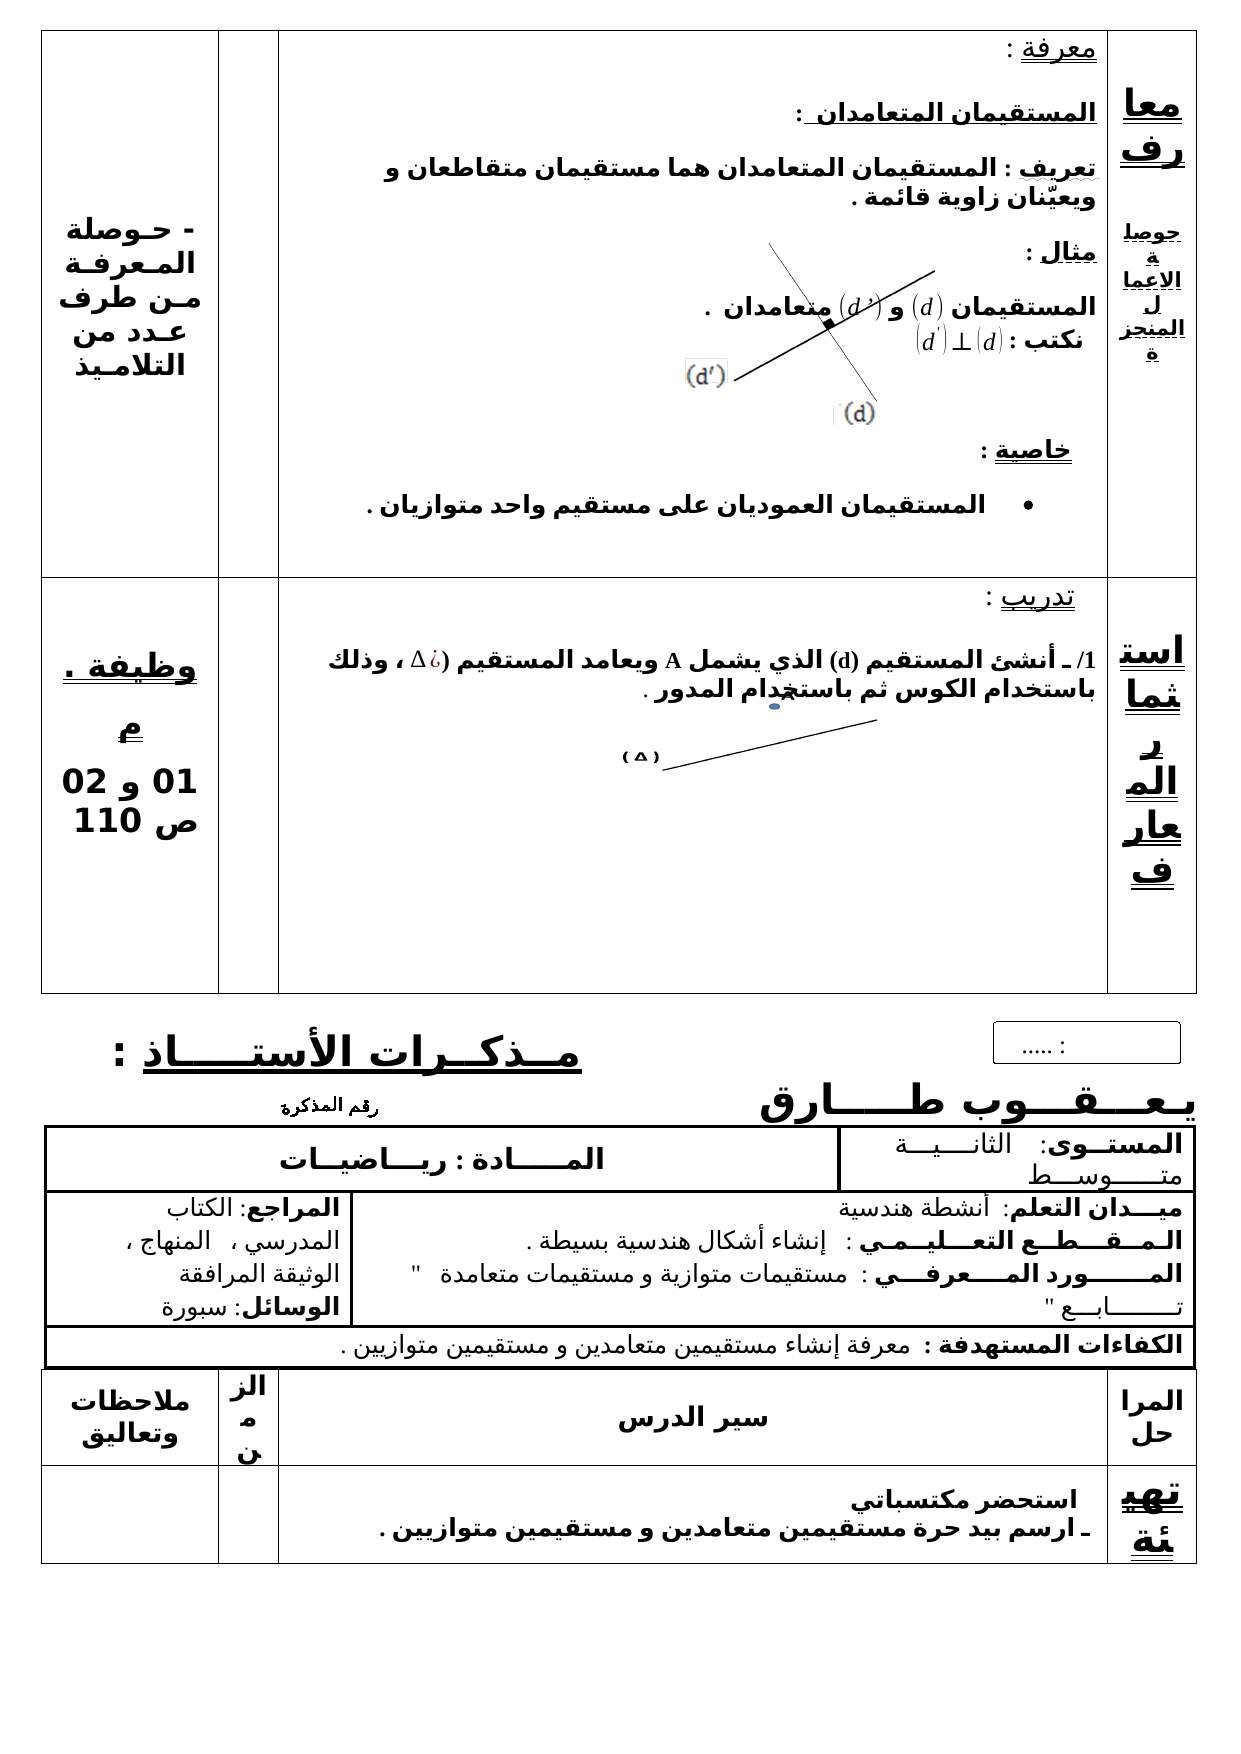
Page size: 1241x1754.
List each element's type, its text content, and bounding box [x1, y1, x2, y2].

table_cell [219, 1466, 278, 1563]
table_cell الكفاءات المستهدفة : معرفة إنشاء مستقيمين متعامدين و مستقيمين متوازيين . [47, 1328, 1193, 1366]
table_cell المراجع: الكتاب المدرسي ، المنهاج ، الوثيقة المرافقة الوسائل: سبورة [47, 1193, 350, 1325]
table_cell تدريب : 1/ ـ أنشئ المستقيم (d) الذي يشمل A ويعامد المستقيم ( ، وذلك باستخدام الكوس ثم باستخدام المدور . [279, 578, 1107, 993]
table_cell [219, 578, 278, 993]
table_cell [42, 1466, 218, 1563]
table_cell تهيئة [1108, 1466, 1196, 1563]
table_cell استحضر مكتسباتي ـ ارسم بيد حرة مستقيمين متعامدين و مستقيمين متوازيين . [279, 1466, 1107, 1563]
table_header المستــوى: الثانــــيـــة متــــــوســـط [841, 1128, 1193, 1190]
table_cell ميـــدان التعلم: أنشطة هندسية الـمــقـــطــع التعـــليــمـي : إنشاء أشكال هندسية بسيطة . المـــــــورد المــــعرفـــي : مستقيمات متوازية و مستقيمات متعامدة " تـــــــــابـــع " [353, 1193, 1193, 1325]
table_cell وظيفة .م 01 و 02 ص 110 [42, 578, 218, 993]
table_cell - حـوصلة المـعرفـة مـن طرف عـدد من التلامـيذ [42, 31, 218, 577]
table_header المراحل [1108, 1370, 1196, 1464]
table_header الزمن [219, 1370, 278, 1464]
picture [607, 683, 878, 771]
table_header سير الدرس [279, 1370, 1107, 1464]
table_header ملاحظات وتعاليق [42, 1370, 218, 1464]
table_cell [219, 31, 278, 577]
table_header المـــــادة : ريـــاضيــات [47, 1128, 837, 1190]
table_cell معرفة : المستقيمان المتعامدان : تعريف : المستقيمان المتعامدان هما مستقيمان متقاطعان و ويعيّنان زاوية قائمة . مثال : المستقيمان و متعامدان . نكتب : خاصية : المستقيمان العموديان على مستقيم واحد متوازيان . [279, 31, 1107, 577]
text مــذكــرات الأستـــــاذ : يـعـــقـــوب طـــــارق [41, 1027, 1199, 1124]
picture [680, 242, 936, 425]
table_cell استثمار المعارف [1108, 578, 1196, 993]
table_cell معارف حوصلة الاعمال المنجزة [1108, 31, 1196, 577]
